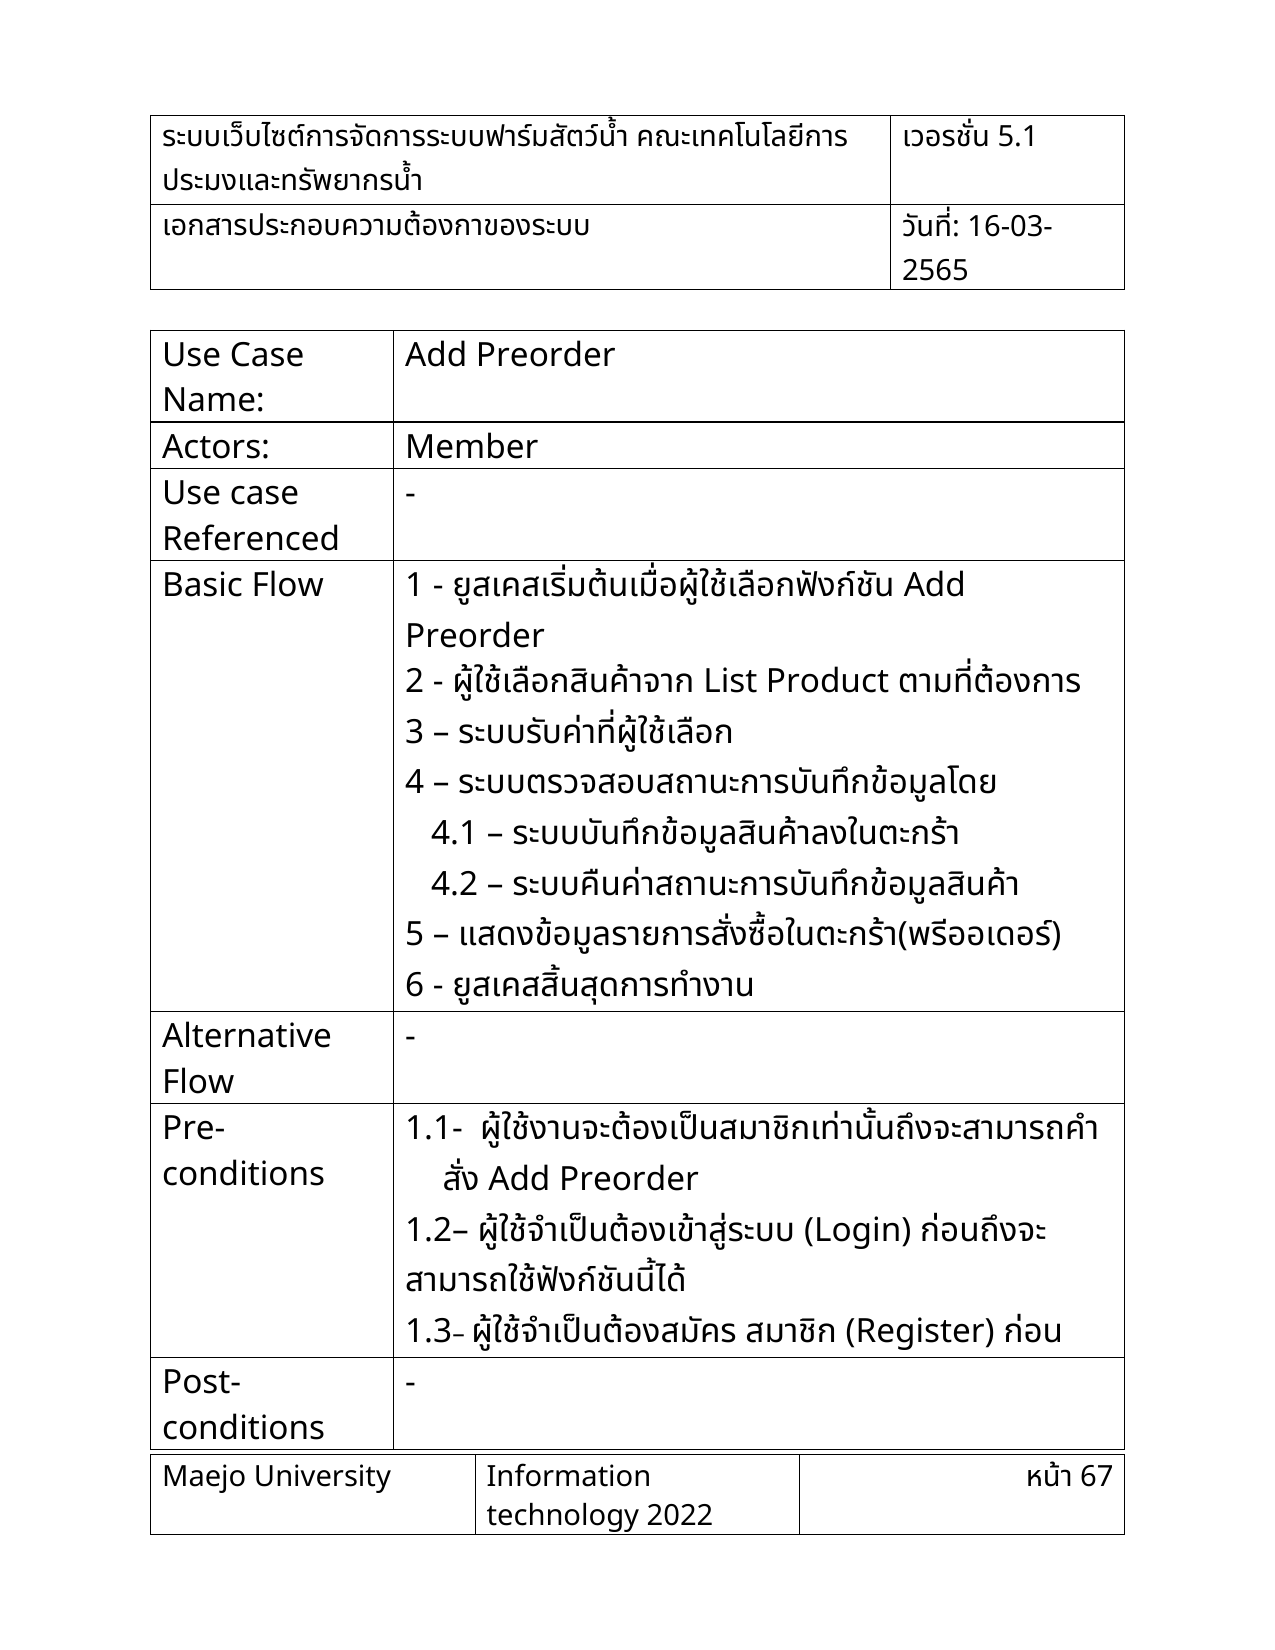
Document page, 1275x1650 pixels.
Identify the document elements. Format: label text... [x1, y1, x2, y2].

table_cell - [394, 1358, 1124, 1449]
table_cell ผู้ใช้งานจะต้องเป็นสมาชิกเท่านั้นถึงจะสามารถคำสั่ง Add Preorder 1.2– ผู้ใช้จำเป็นต้องเข้าสู่ระบบ (Login) ก่อนถึงจะสามารถใช้ฟังก์ชันนี้ได้ 1.3– ผู้ใช้จำเป็นต้องสมัคร สมาชิก (Register) ก่อน [394, 1104, 1124, 1357]
table_cell Basic Flow [151, 561, 393, 1011]
table_cell Post-conditions [151, 1358, 393, 1449]
table_cell Use case Referenced [151, 469, 393, 560]
table_cell Use Case Name: [151, 331, 393, 421]
table_cell 1 - ยูสเคสเริ่มต้นเมื่อผู้ใช้เลือกฟังก์ชัน Add Preorder 2 - ผู้ใช้เลือกสินค้าจาก List Product ตามที่ต้องการ 3 – ระบบรับค่าที่ผู้ใช้เลือก 4 – ระบบตรวจสอบสถานะการบันทึกข้อมูลโดย 4.1 – ระบบบันทึกข้อมูลสินค้าลงในตะกร้า 4.2 – ระบบคืนค่าสถานะการบันทึกข้อมูลสินค้า 5 – แสดงข้อมูลรายการสั่งซื้อในตะกร้า(พรีออเดอร์) 6 - ยูสเคสสิ้นสุดการทำงาน [394, 561, 1124, 1011]
table_cell Add Preorder [394, 331, 1124, 421]
table_cell - [394, 469, 1124, 560]
table_cell Actors: [151, 423, 393, 468]
table_cell Member [394, 423, 1124, 468]
table_cell Alternative Flow [151, 1012, 393, 1103]
table_cell - [394, 1012, 1124, 1103]
table_cell Pre-conditions [151, 1104, 393, 1357]
